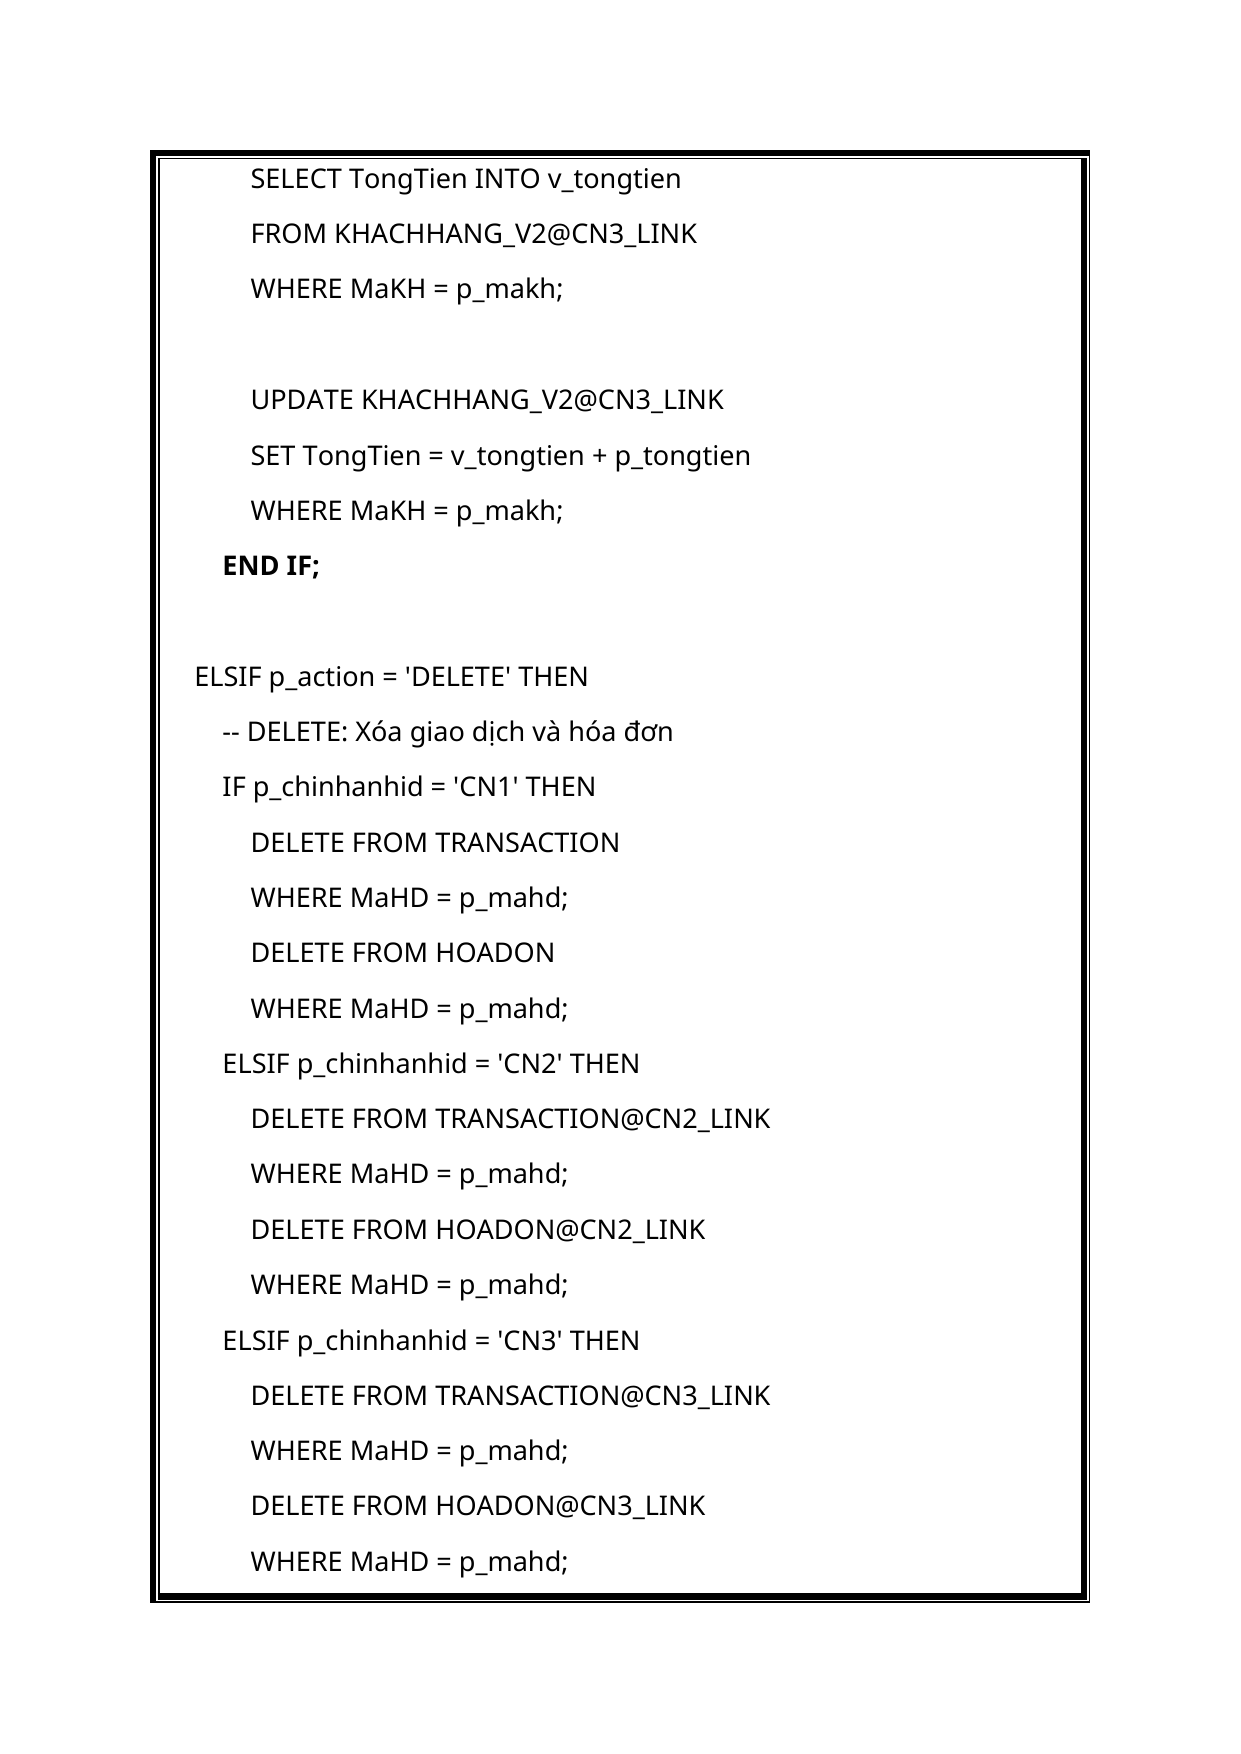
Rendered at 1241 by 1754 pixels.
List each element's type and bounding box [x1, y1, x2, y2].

table_header [160, 159, 1081, 1593]
